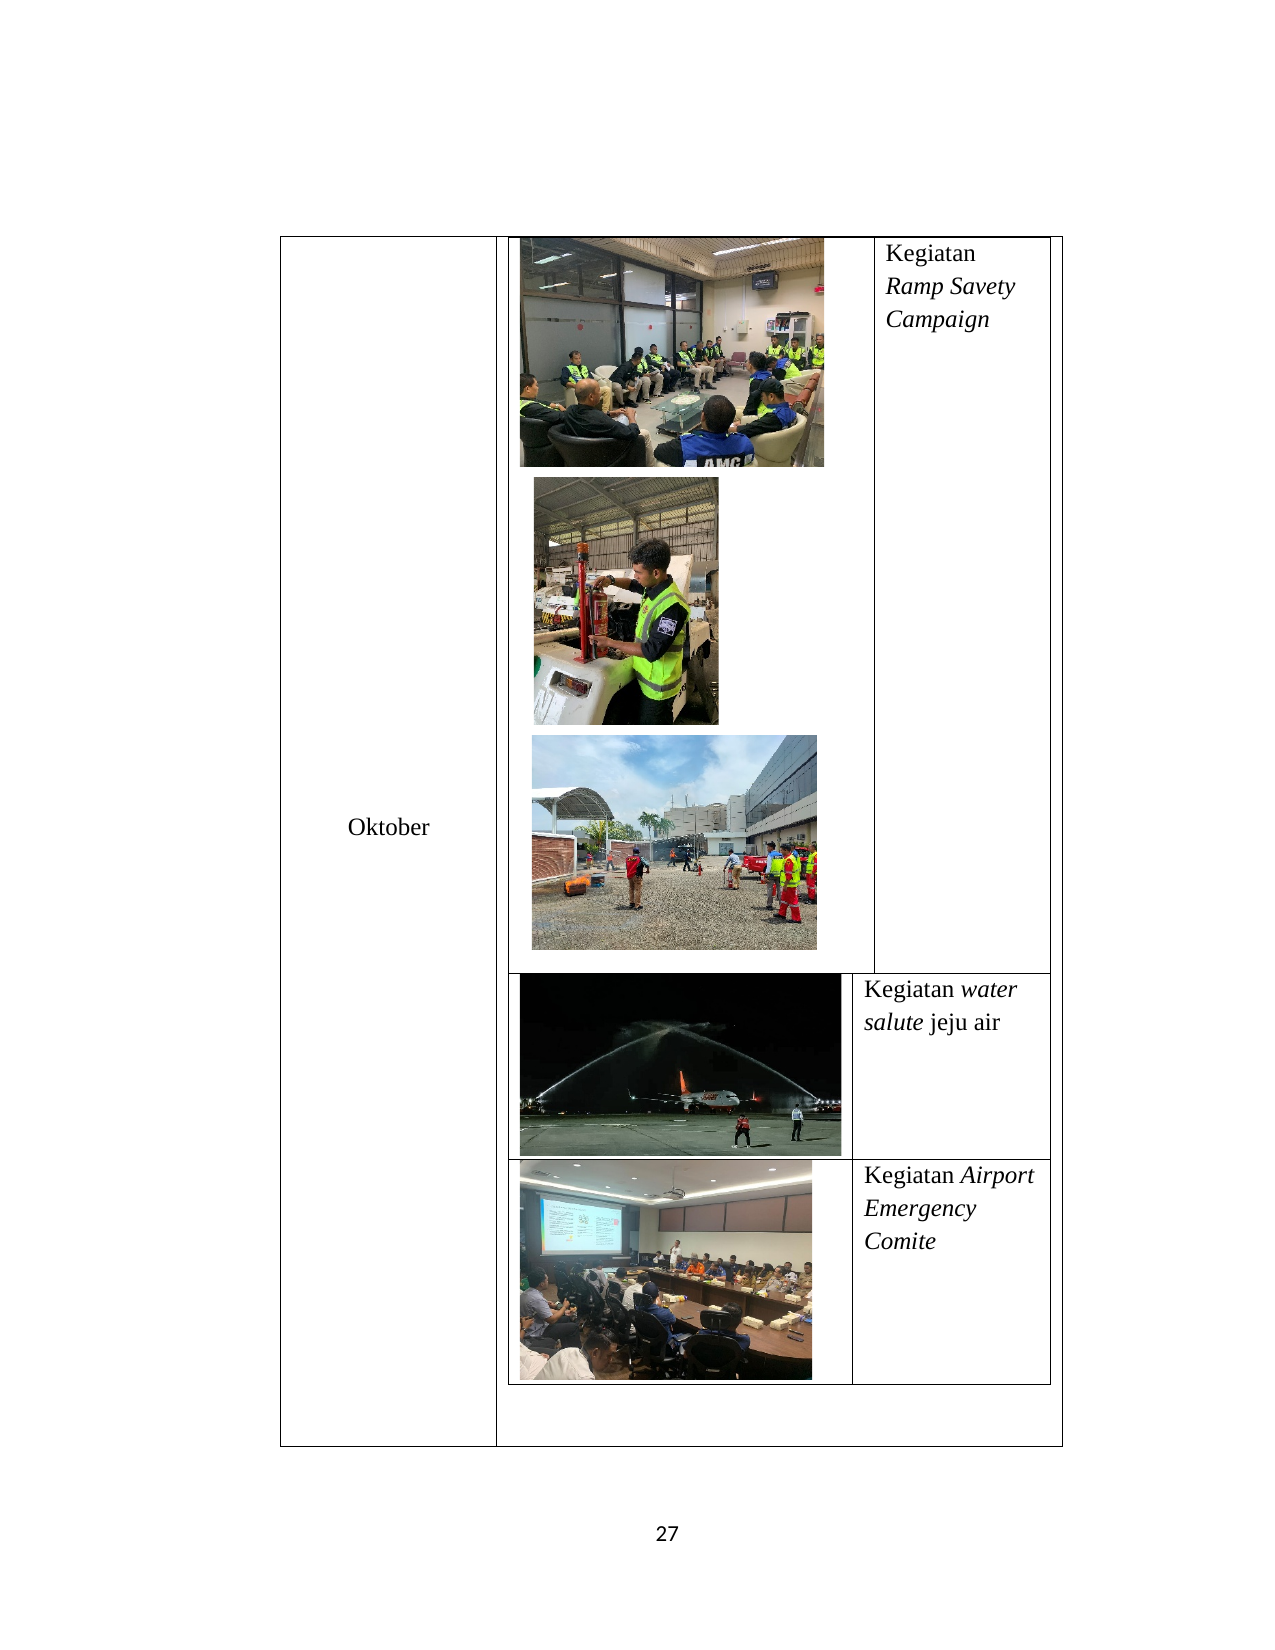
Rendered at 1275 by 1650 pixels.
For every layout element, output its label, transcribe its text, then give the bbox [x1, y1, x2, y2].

table_cell [497, 237, 1062, 1446]
picture [519, 1160, 813, 1380]
table_cell Oktober [281, 237, 496, 1446]
picture [519, 974, 842, 1156]
picture [519, 238, 825, 467]
